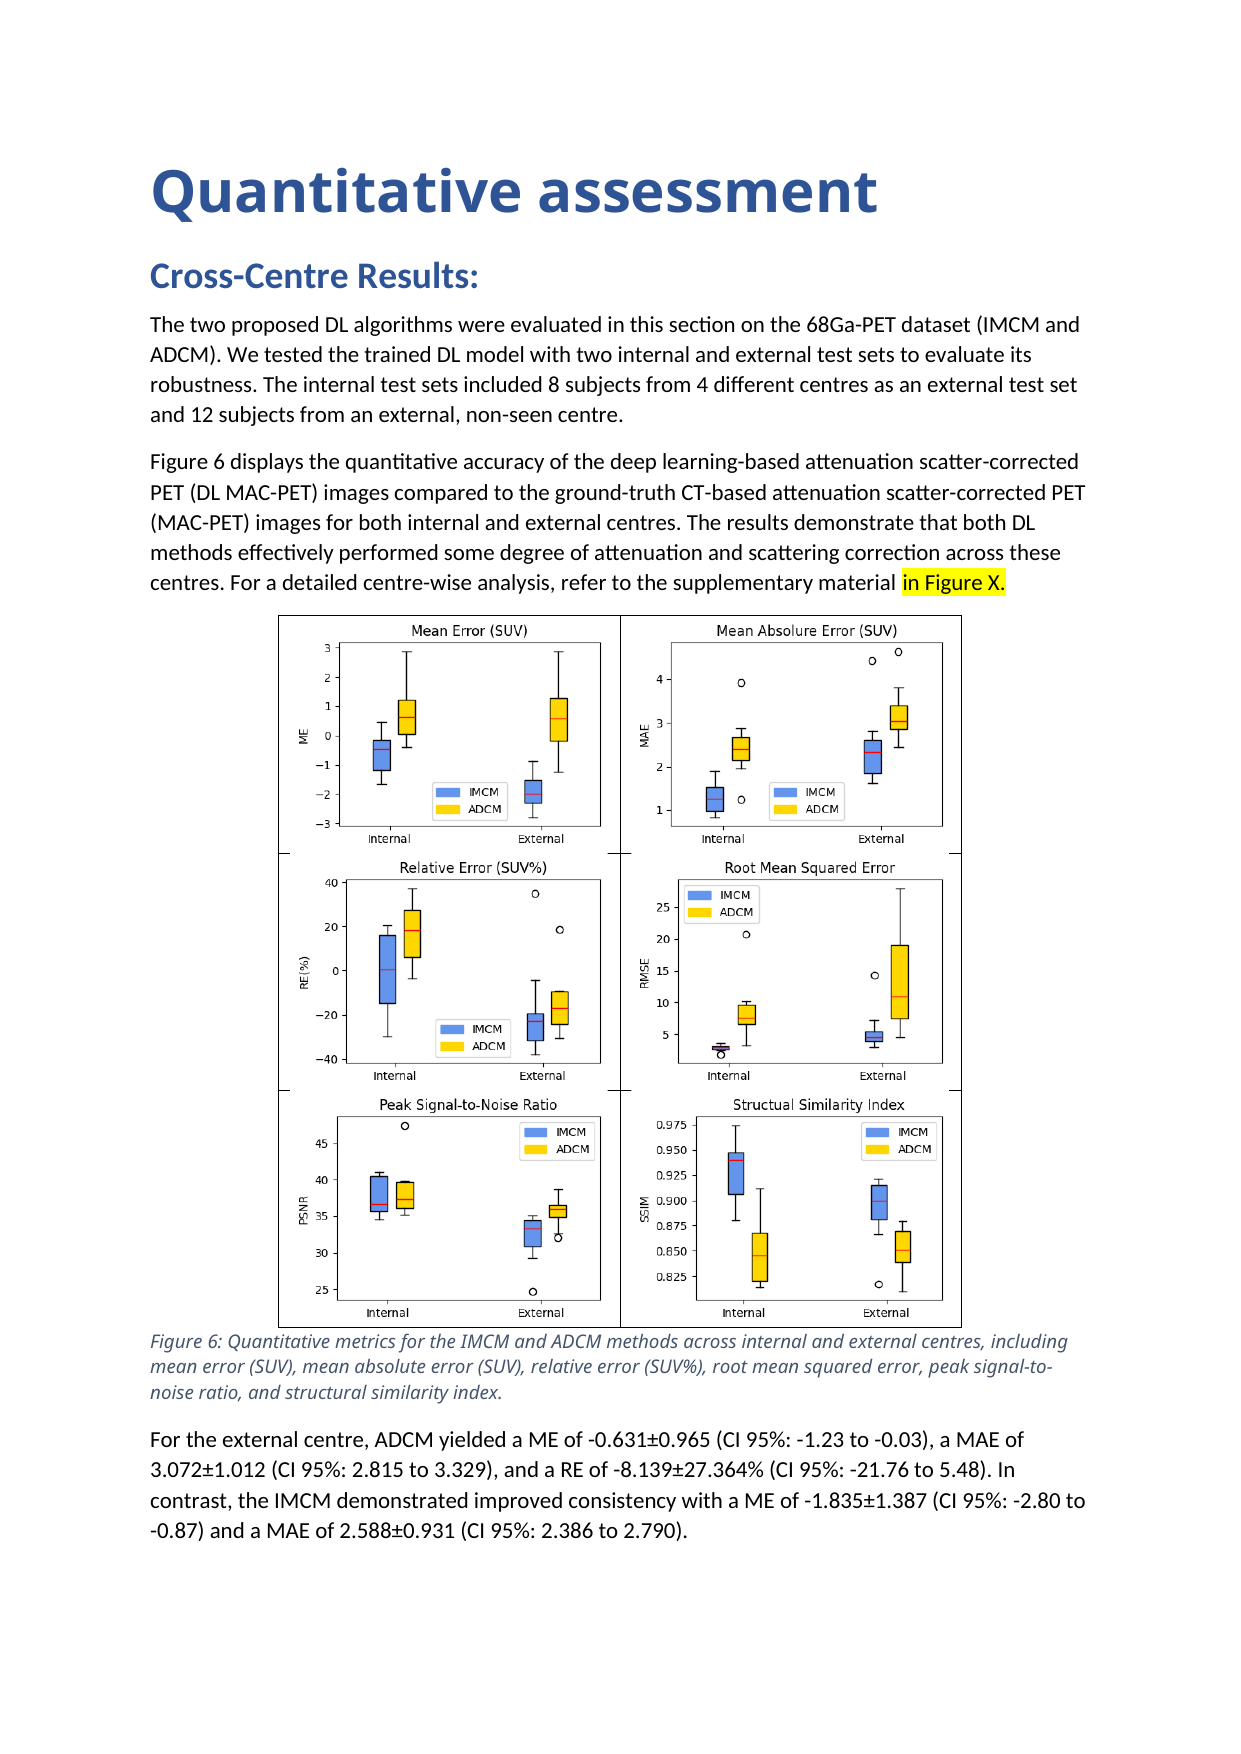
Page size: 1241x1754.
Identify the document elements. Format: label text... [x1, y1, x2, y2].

table_cell [608, 1091, 620, 1327]
table_cell [279, 1091, 290, 1327]
table_cell [621, 854, 631, 1090]
subtitle Cross-Centre Results: [150, 252, 1090, 298]
table_cell [949, 1091, 961, 1327]
table_header [279, 616, 290, 852]
table_header [608, 616, 620, 852]
picture [631, 616, 949, 1327]
text For the external centre, ADCM yielded a ME of -0.631±0.965 (CI 95%: -1.23 to -0.03), a MAE of 3.072±1.012 (CI 95%: 2.815 to 3.329), and a RE of -8.139±27.364% (CI 95%: -21.76 to 5.48). In contrast, the IMCM demonstrated improved consistency with a ME of -1.835±1.387 (CI 95%: -2.80 to -0.87) and a MAE of 2.588±0.931 (CI 95%: 2.386 to 2.790). [150, 1425, 1090, 1544]
table_header [949, 616, 961, 852]
table_cell [279, 854, 290, 1090]
text The two proposed DL algorithms were evaluated in this section on the 68Ga-PET dataset (IMCM and ADCM). We tested the trained DL model with two internal and external test sets to evaluate its robustness. The internal test sets included 8 subjects from 4 different centres as an external test set and 12 subjects from an external, non-seen centre. [150, 310, 1090, 428]
table_cell [621, 1091, 631, 1327]
text Figure 6: Quantitative metrics for the IMCM and ADCM methods across internal and external centres, including mean error (SUV), mean absolute error (SUV), relative error (SUV%), root mean squared error, peak signal-to-noise ratio, and structural similarity index. [150, 1328, 1090, 1404]
text Figure 6 displays the quantitative accuracy of the deep learning-based attenuation scatter-corrected PET (DL MAC-PET) images compared to the ground-truth CT-based attenuation scatter-corrected PET (MAC-PET) images for both internal and external centres. The results demonstrate that both DL methods effectively performed some degree of attenuation and scattering correction across these centres. For a detailed centre-wise analysis, refer to the supplementary material in Figure X. [150, 447, 1090, 596]
table_cell [608, 854, 620, 1090]
subtitle Quantitative assessment [150, 149, 1090, 229]
picture [290, 616, 608, 1327]
table_cell [949, 854, 961, 1090]
table_header [621, 616, 631, 852]
